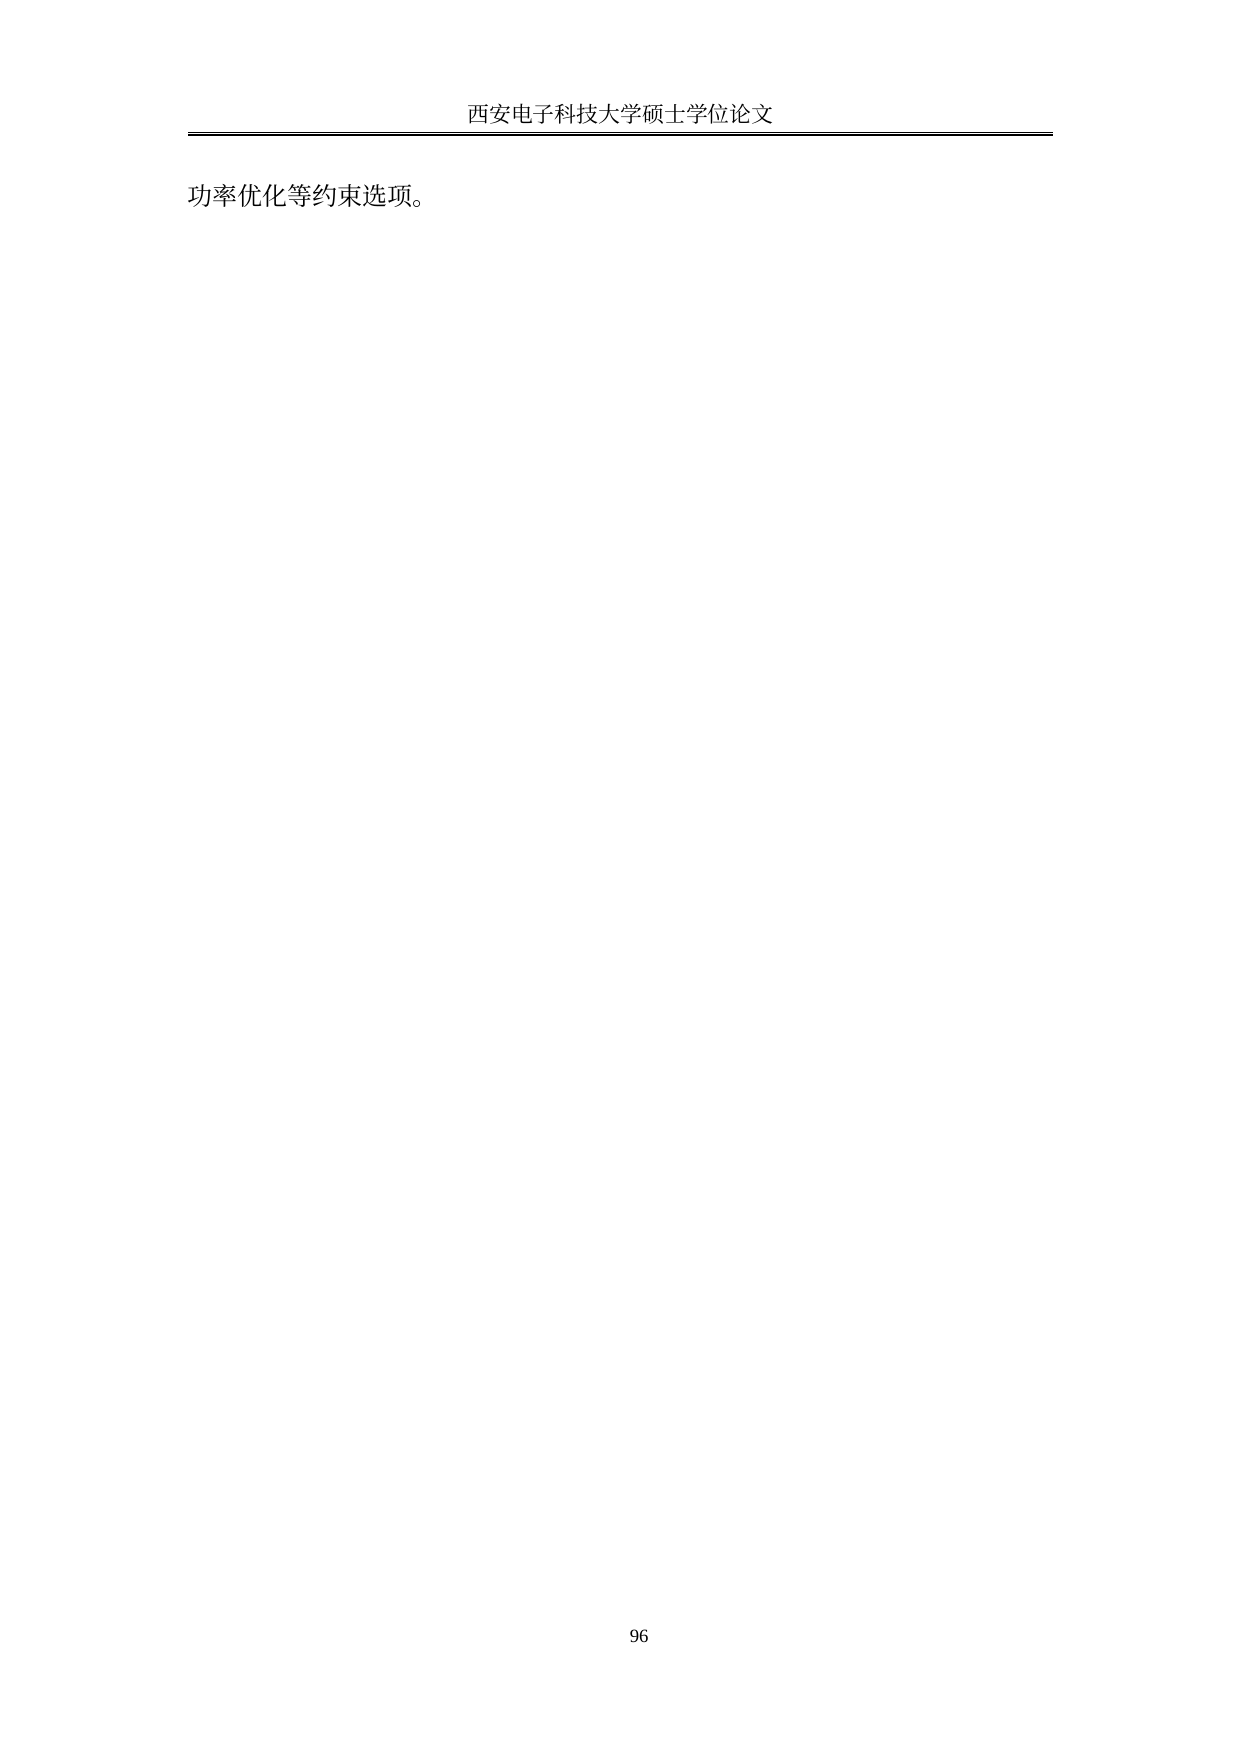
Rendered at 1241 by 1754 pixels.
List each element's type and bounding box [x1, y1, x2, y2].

list [187, 162, 1053, 227]
